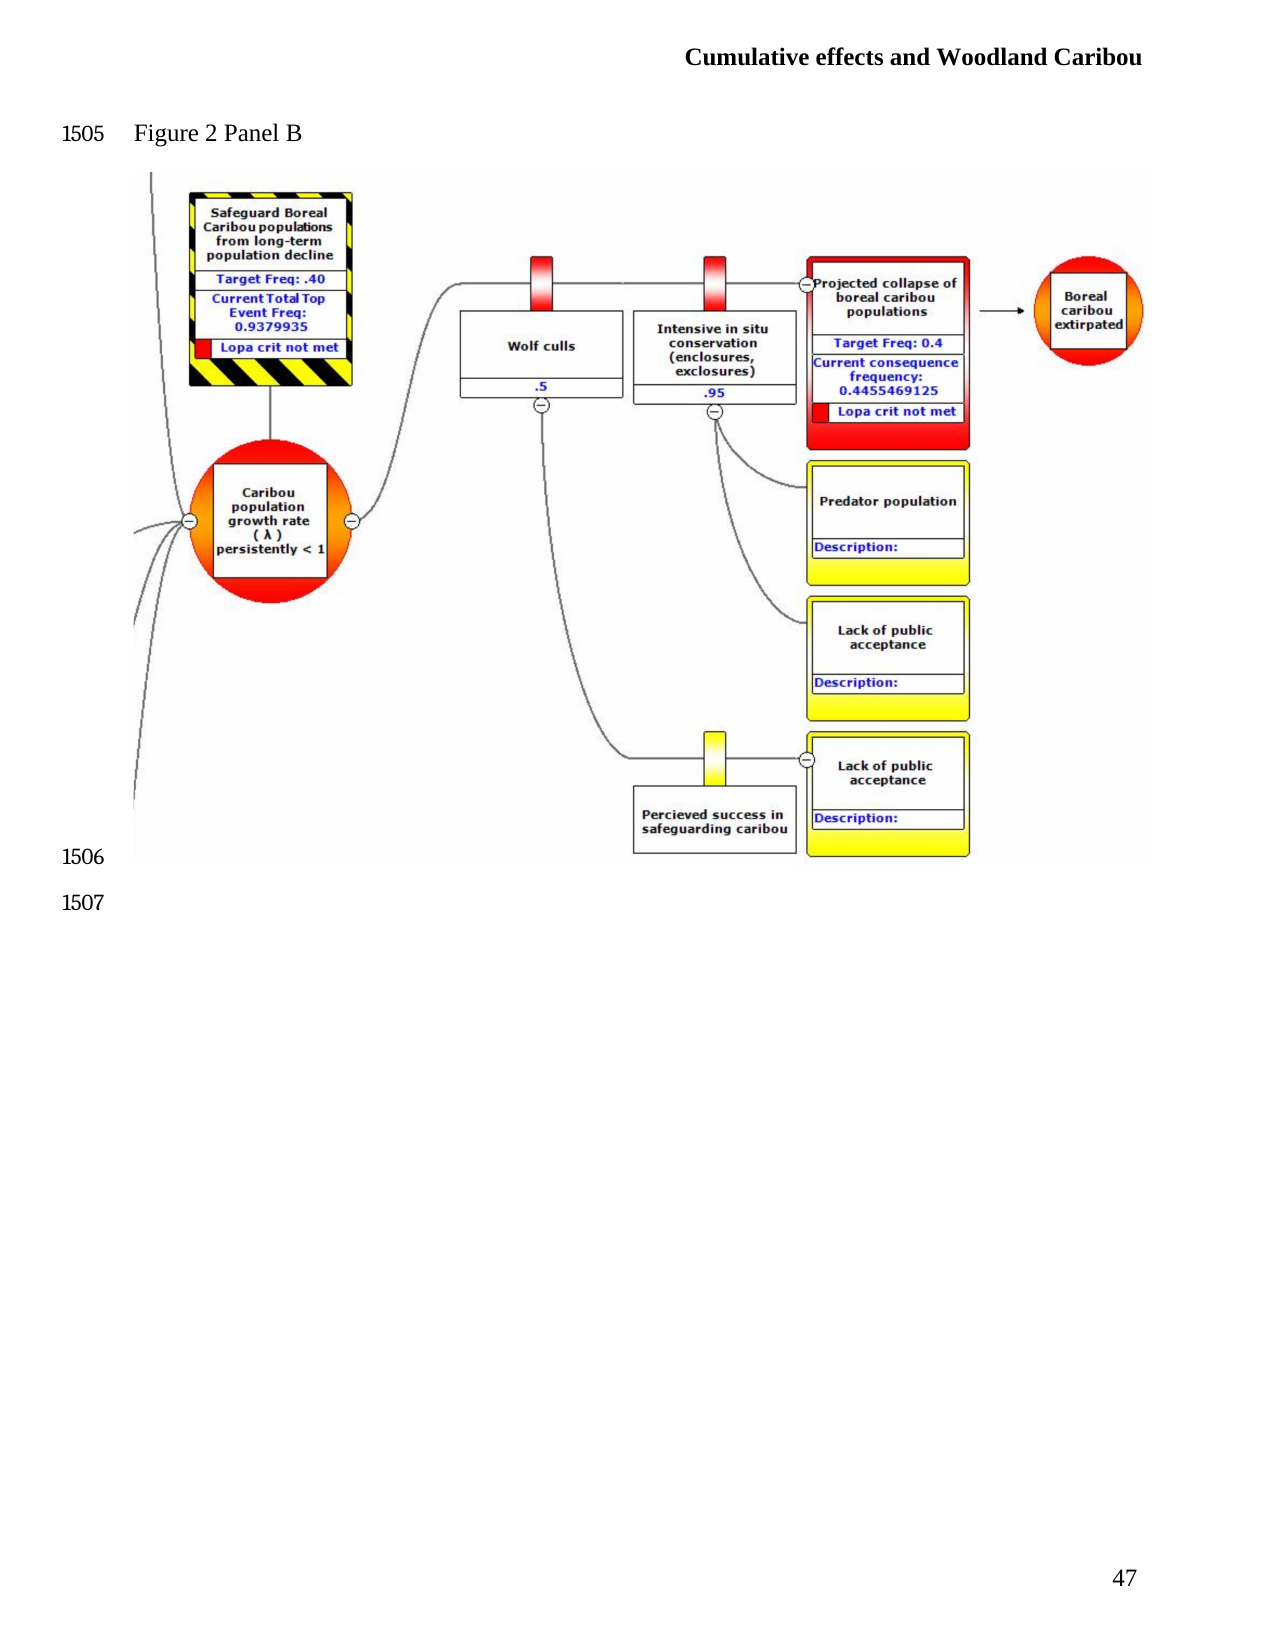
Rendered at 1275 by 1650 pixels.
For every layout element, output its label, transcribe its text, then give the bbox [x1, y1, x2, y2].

text Figure 2 Panel B [133, 118, 1152, 147]
picture [133, 172, 1152, 865]
